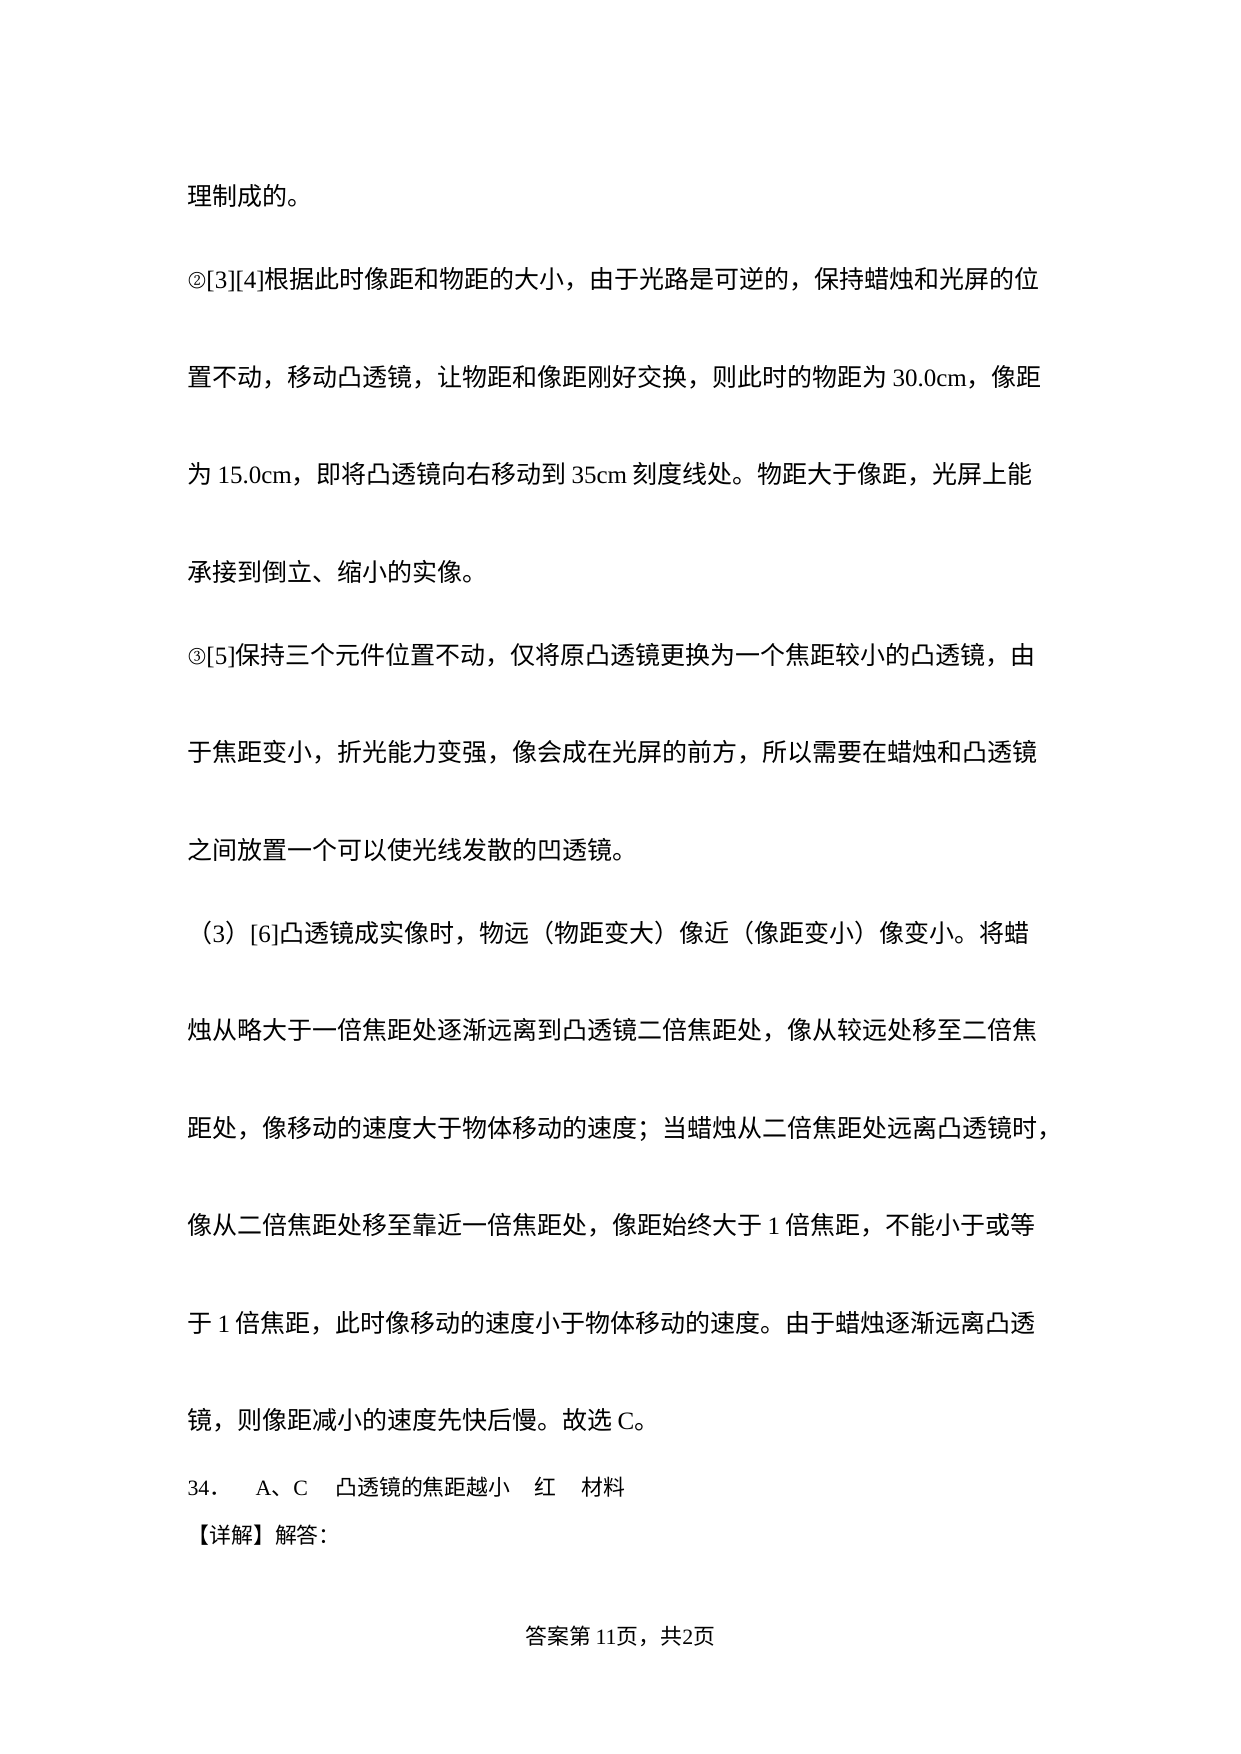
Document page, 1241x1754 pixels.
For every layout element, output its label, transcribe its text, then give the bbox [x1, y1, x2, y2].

text 【详解】解答： [187, 1518, 1053, 1550]
text ②[3][4]根据此时像距和物距的大小，由于光路是可逆的，保持蜡烛和光屏的位置不动，移动凸透镜，让物距和像距刚好交换，则此时的物距为30.0cm，像距为15.0cm，即将凸透镜向右移动到35cm刻度线处。物距大于像距，光屏上能承接到倒立、缩小的实像。 [187, 245, 1053, 603]
text ③[5]保持三个元件位置不动，仅将原凸透镜更换为一个焦距较小的凸透镜，由于焦距变小，折光能力变强，像会成在光屏的前方，所以需要在蜡烛和凸透镜之间放置一个可以使光线发散的凹透镜。 [187, 621, 1053, 881]
text 34． A、C 凸透镜的焦距越小 红 材料 [187, 1469, 1053, 1502]
text （3）[6]凸透镜成实像时，物远（物距变大）像近（像距变小）像变小。将蜡烛从略大于一倍焦距处逐渐远离到凸透镜二倍焦距处，像从较远处移至二倍焦距处，像移动的速度大于物体移动的速度；当蜡烛从二倍焦距处远离凸透镜时，像从二倍焦距处移至靠近一倍焦距处，像距始终大于1倍焦距，不能小于或等于1倍焦距，此时像移动的速度小于物体移动的速度。由于蜡烛逐渐远离凸透镜，则像距减小的速度先快后慢。故选C。 [187, 899, 1053, 1451]
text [187, 162, 1053, 227]
